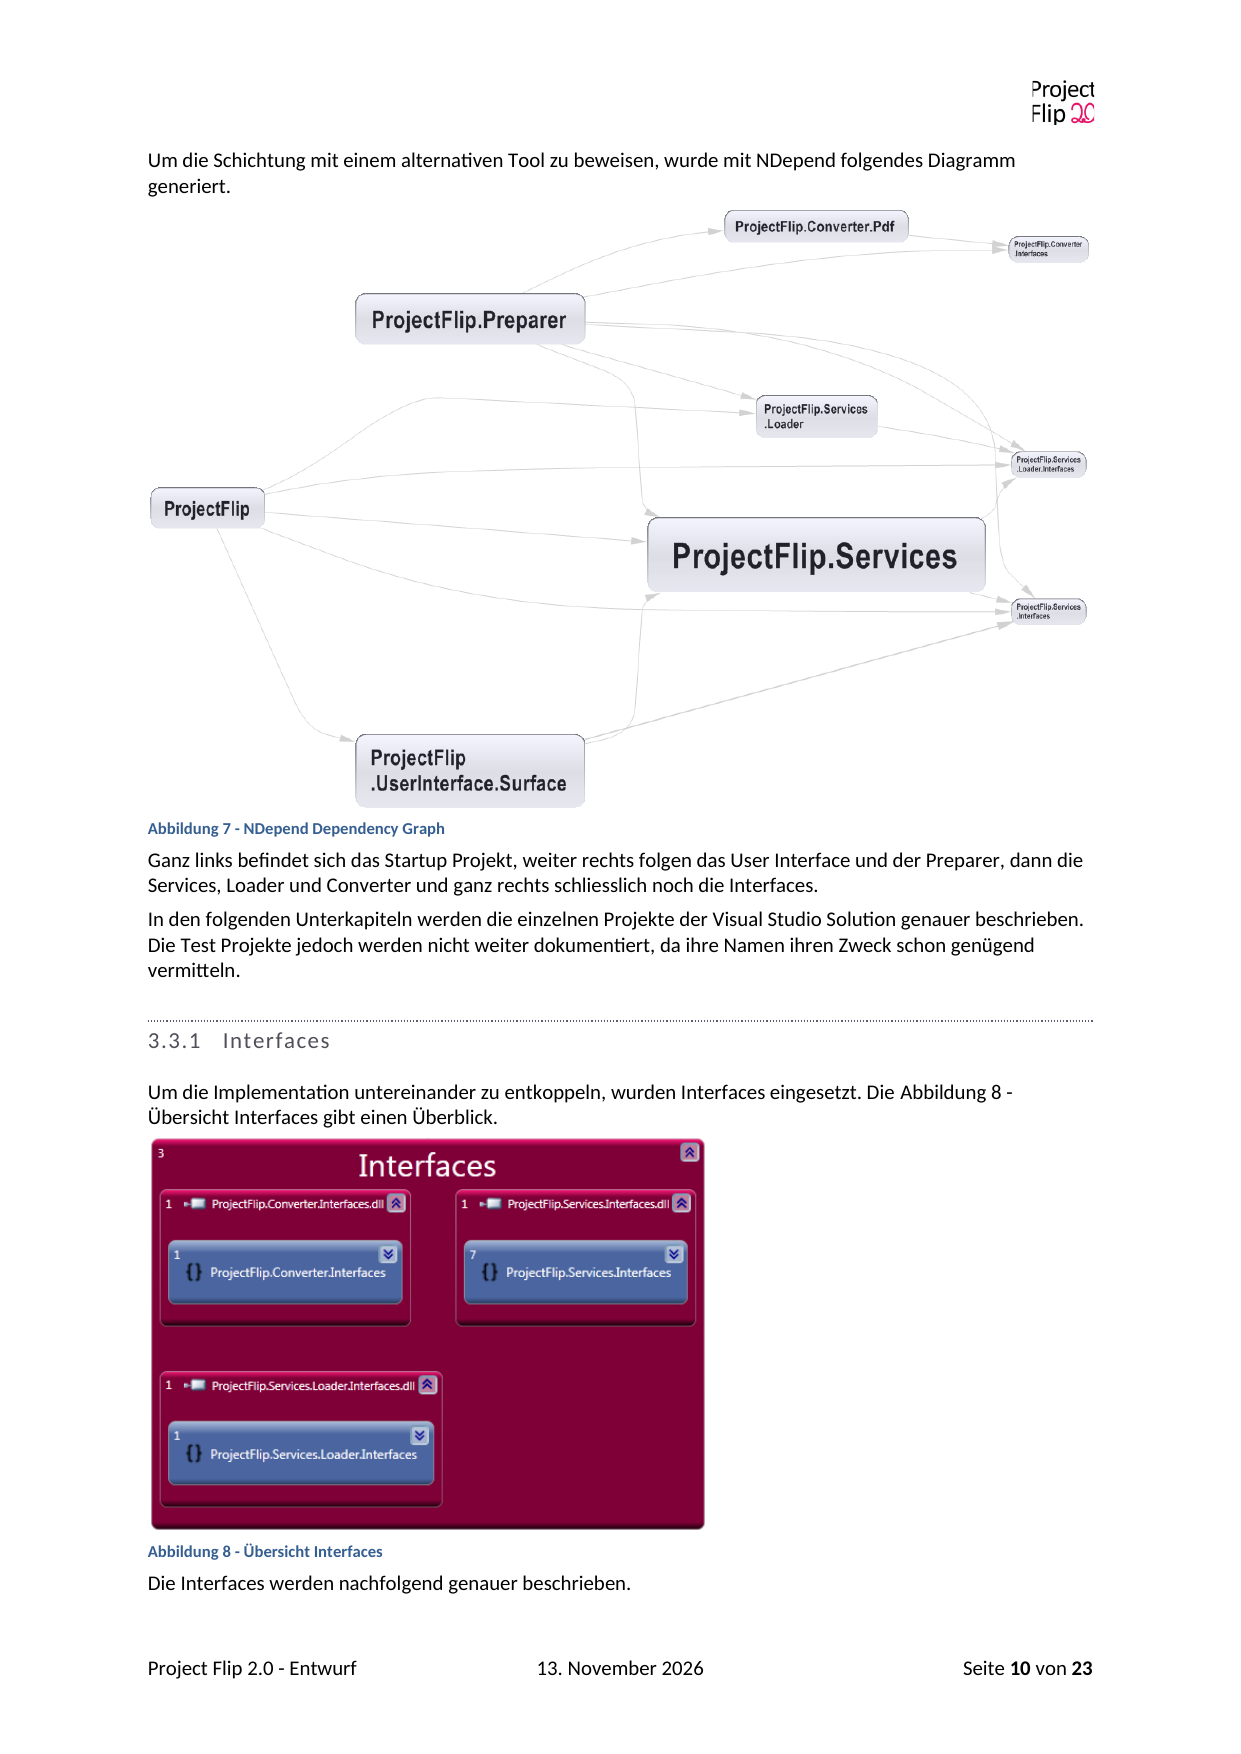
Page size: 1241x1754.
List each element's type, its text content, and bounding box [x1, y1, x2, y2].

text Um die Implementation untereinander zu entkoppeln, wurden Interfaces eingesetzt. Die Abbildung 7 - Übersicht Interfaces gibt einen Überblick. [148, 1079, 1093, 1130]
text In den folgenden Unterkapiteln werden die einzelnen Projekte der Visual Studio Solution genauer beschrieben. Die Test Projekte jedoch werden nicht weiter dokumentiert, da ihre Namen ihren Zweck schon genügend vermitteln. [148, 906, 1093, 983]
text Die Interfaces werden nachfolgend genauer beschrieben. [148, 1570, 1093, 1596]
picture [147, 206, 1093, 811]
subtitle Interfaces [148, 1020, 1093, 1054]
picture [147, 1138, 710, 1534]
text Abbildung 8 - Übersicht Interfaces [148, 1541, 1093, 1562]
text Abbildung 7 - NDepend Dependency Graph [148, 818, 1093, 839]
text Um die Schichtung mit einem alternativen Tool zu beweisen, wurde mit NDepend folgendes Diagramm generiert. [148, 148, 1093, 198]
picture [1081, 79, 1097, 124]
text Ganz links befindet sich das Startup Projekt, weiter rechts folgen das User Interface und der Preparer, dann die Services, Loader und Converter und ganz rechts schliesslich noch die Interfaces. [148, 847, 1093, 898]
